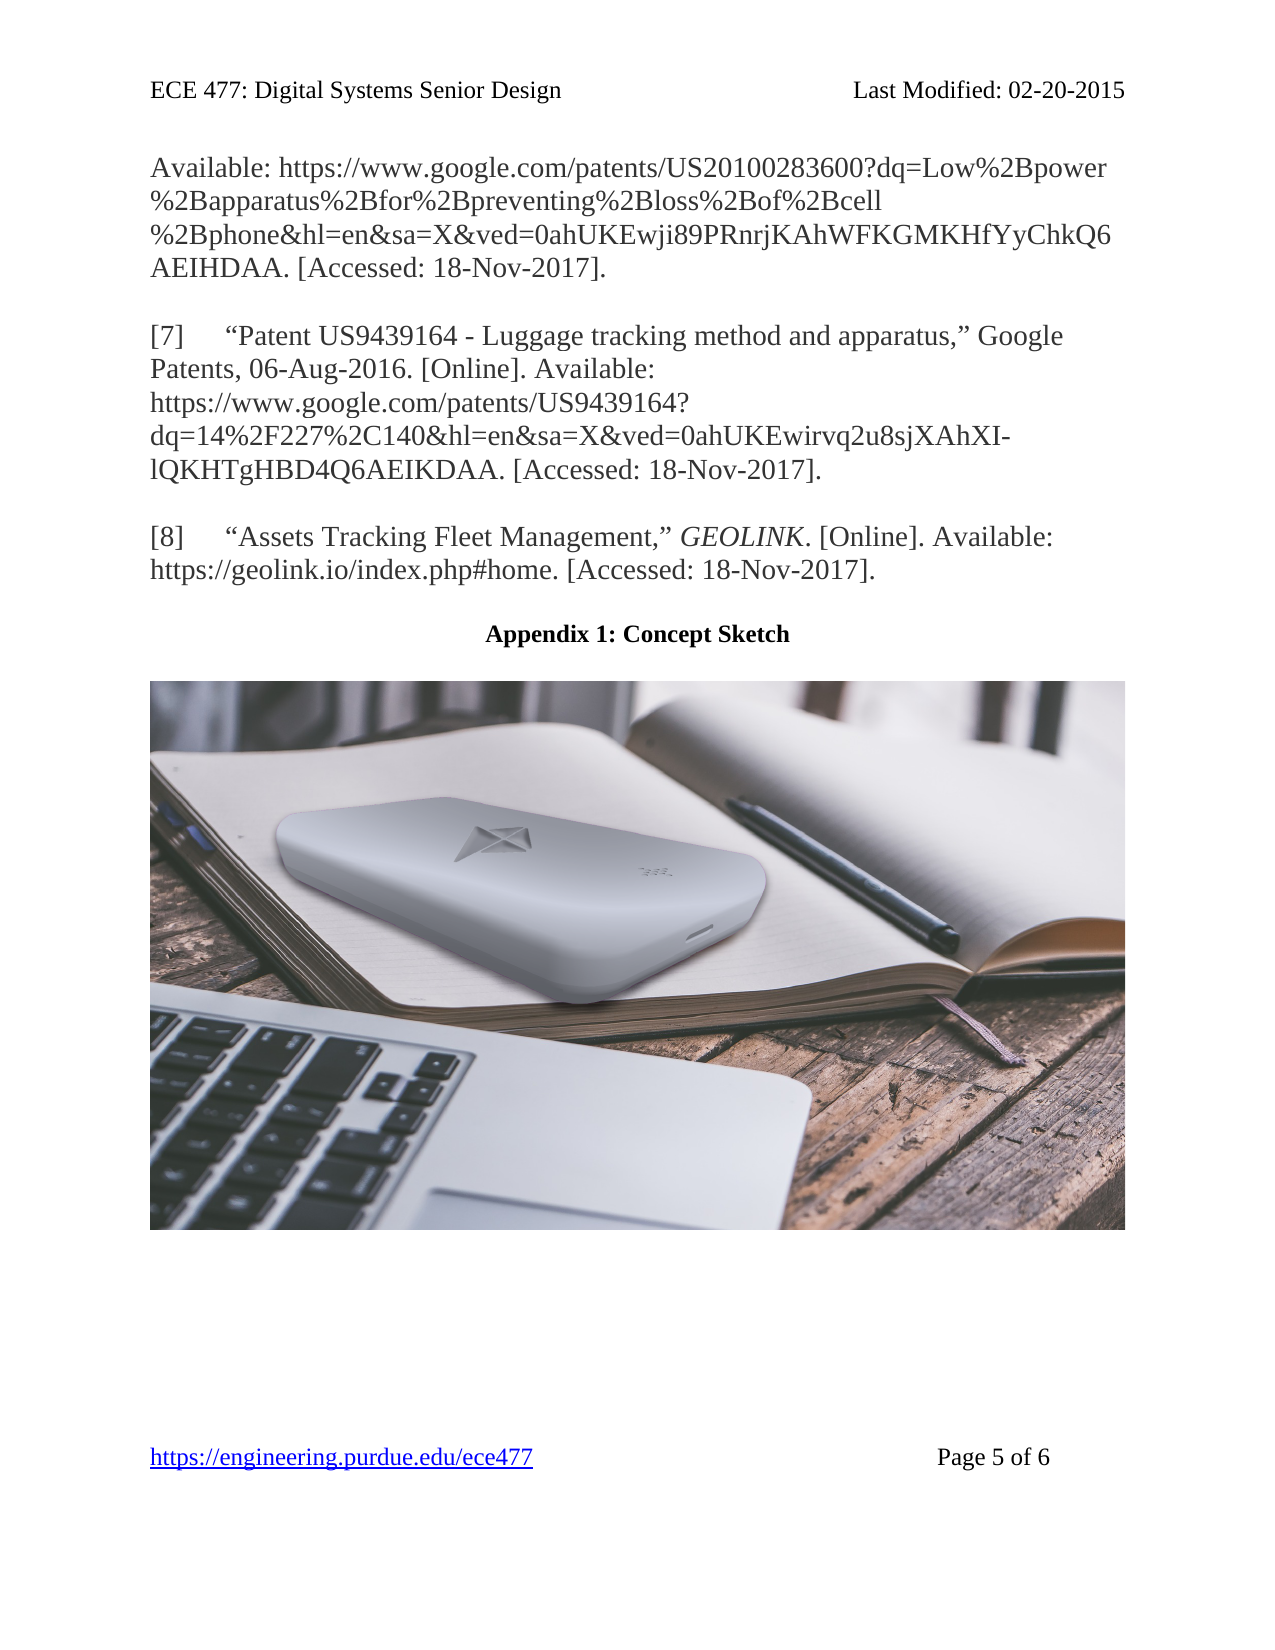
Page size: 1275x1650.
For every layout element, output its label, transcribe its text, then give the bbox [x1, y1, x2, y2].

title Appendix 1: Concept Sketch [150, 619, 1125, 648]
text [7] “Patent US9439164 - Luggage tracking method and apparatus,” Google Patents, 06-Aug-2016. [Online]. Available: https://www.google.com/patents/US9439164?dq=14%2F227%2C140&hl=en&sa=X&ved=0ahUKEwirvq2u8sjXAhXI-lQKHTgHBD4Q6AEIKDAA. [Accessed: 18-Nov-2017]. [656, 318, 1125, 485]
picture [150, 681, 1125, 1230]
text [8] “Assets Tracking Fleet Management,” GEOLINK. [Online]. Available: https://geolink.io/index.php#home. [Accessed: 18-Nov-2017]. [150, 519, 1125, 586]
